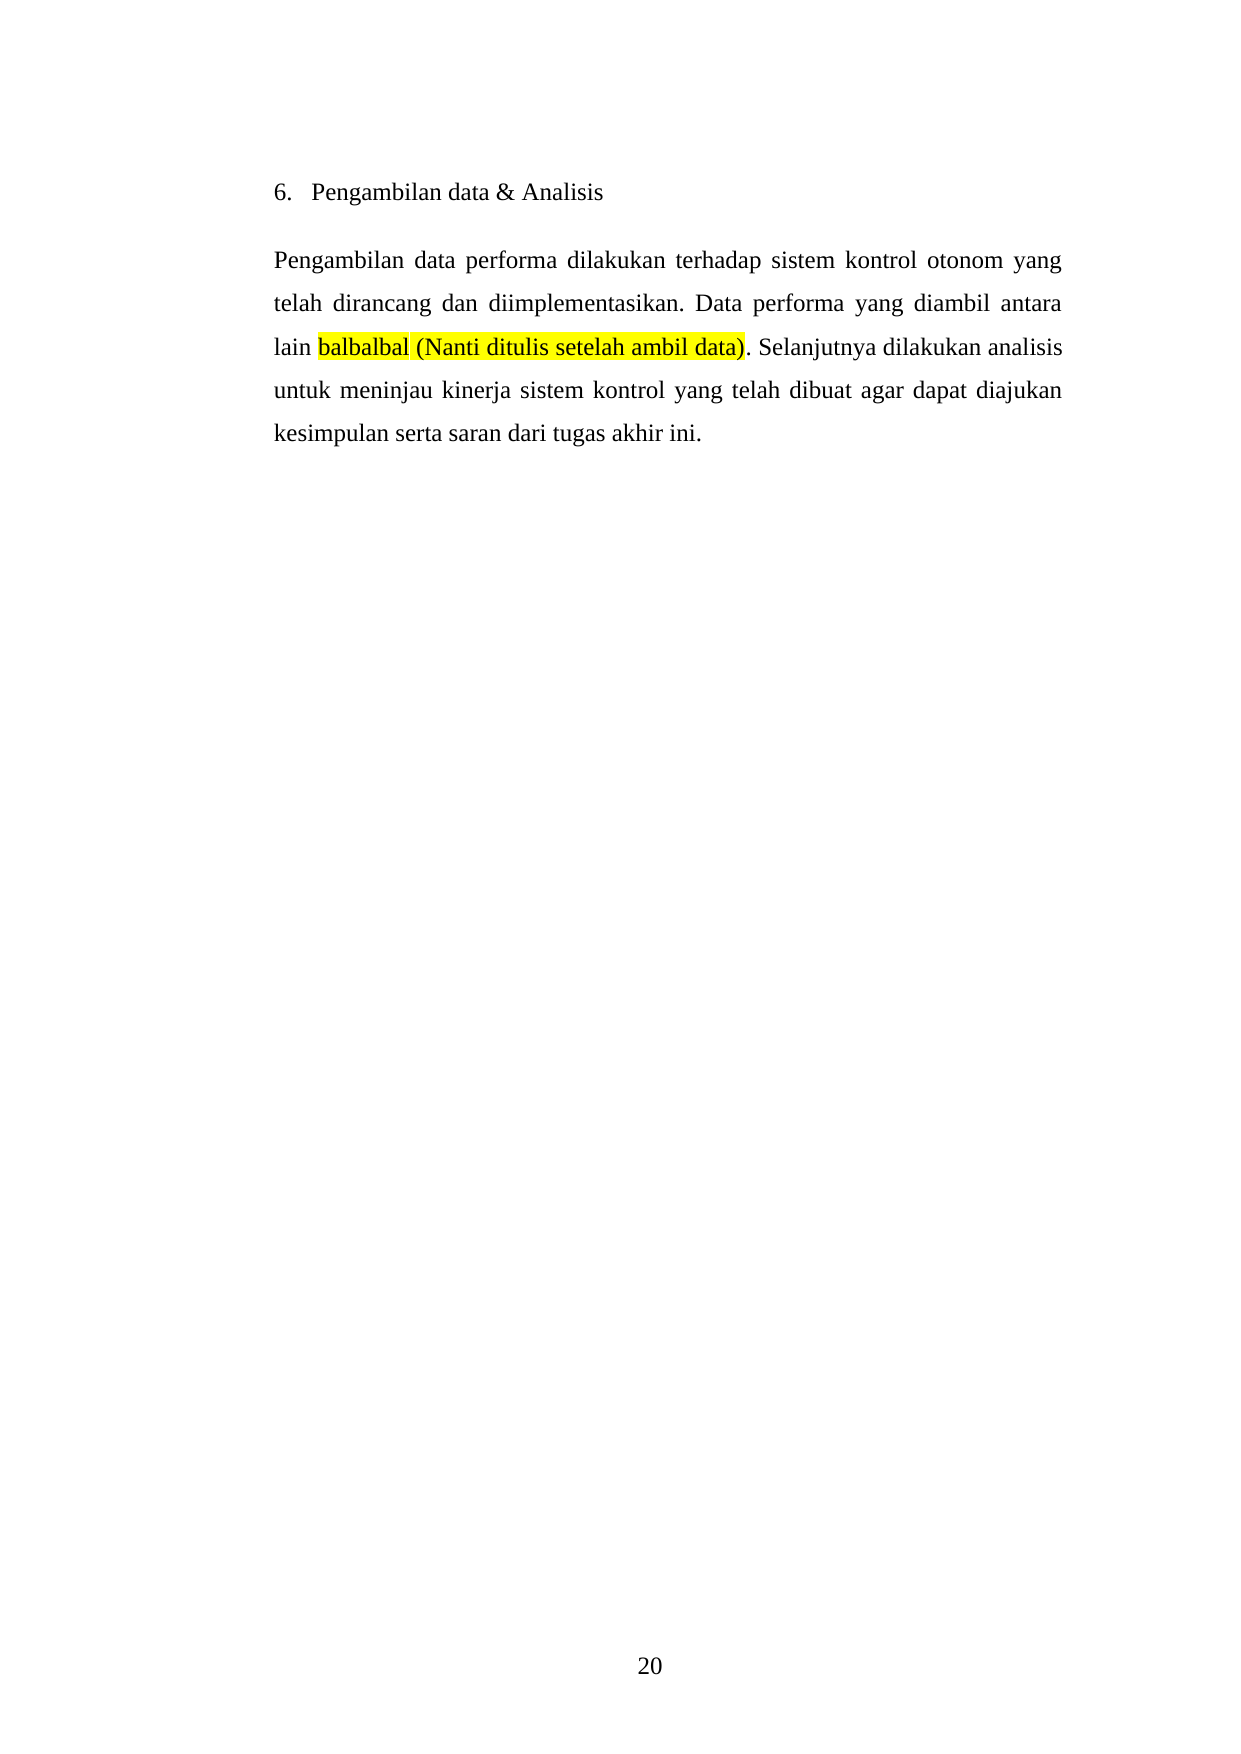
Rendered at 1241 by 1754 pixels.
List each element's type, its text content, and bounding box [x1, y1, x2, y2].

list Pengambilan data & Analisis [274, 177, 1063, 206]
text Pengambilan data performa dilakukan terhadap sistem kontrol otonom yang telah dirancang dan diimplementasikan. Data performa yang diambil antara lain balbalbal (Nanti ditulis setelah ambil data). Selanjutnya dilakukan analisis untuk meninjau kinerja sistem kontrol yang telah dibuat agar dapat diajukan kesimpulan serta saran dari tugas akhir ini. [274, 245, 1063, 447]
